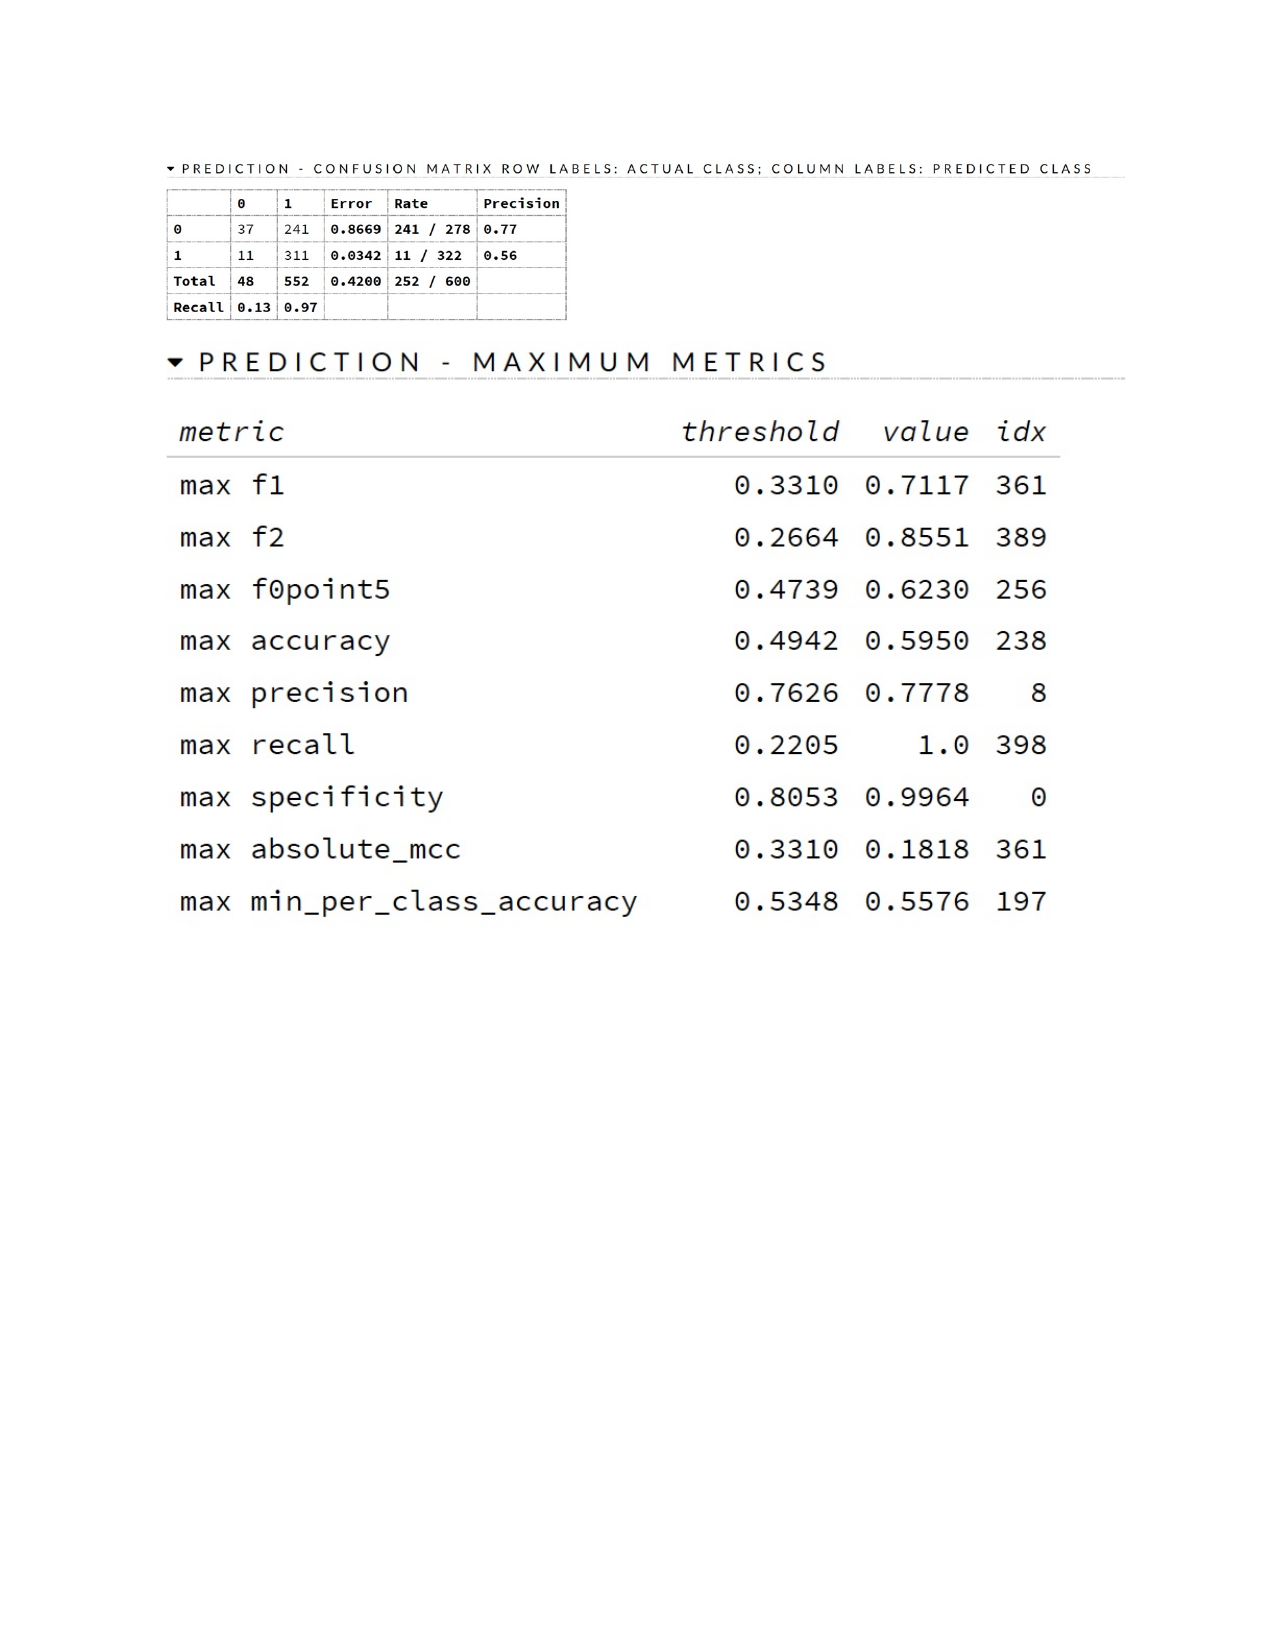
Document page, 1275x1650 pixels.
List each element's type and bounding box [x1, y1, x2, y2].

picture [150, 150, 1125, 340]
picture [150, 341, 1125, 944]
